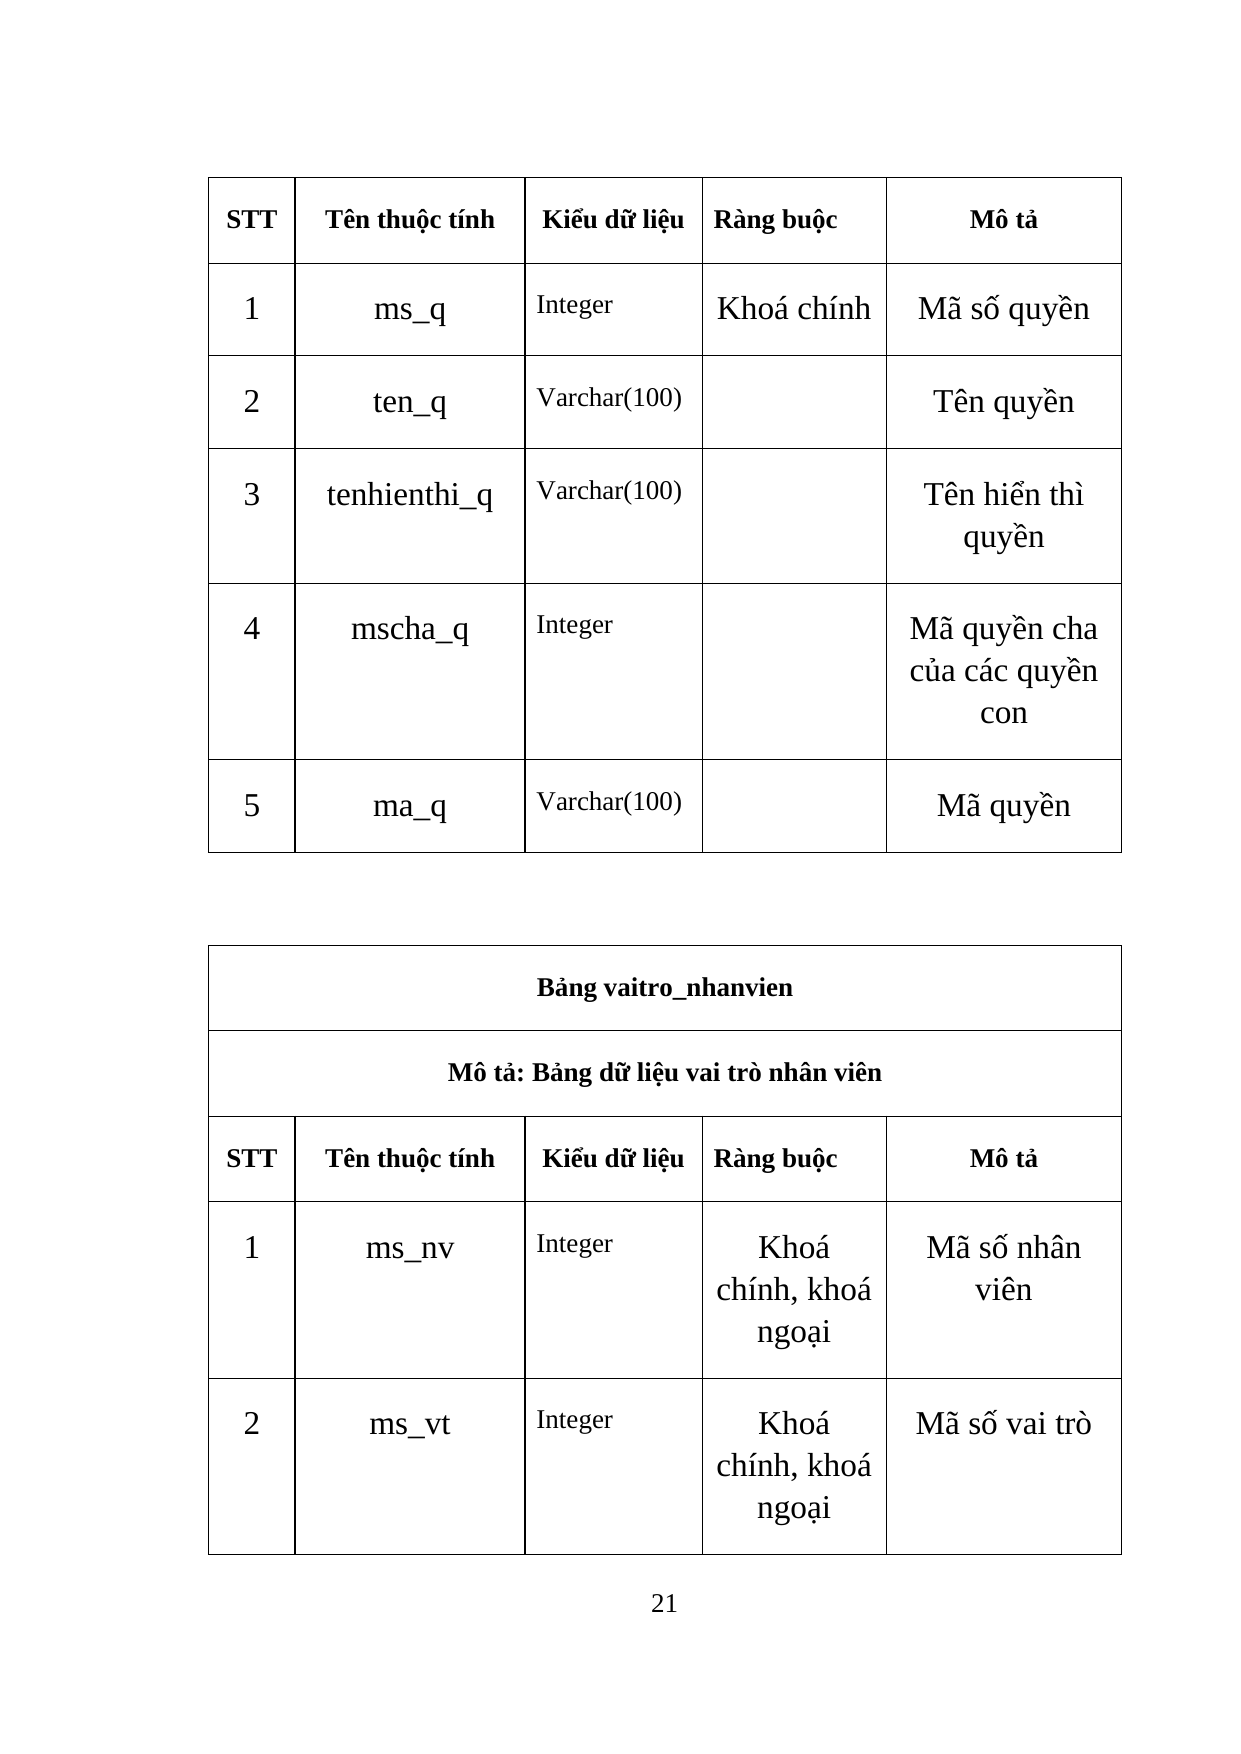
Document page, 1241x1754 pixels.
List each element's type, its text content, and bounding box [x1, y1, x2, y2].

table_cell 3 [209, 449, 294, 582]
table_cell ms_nv [296, 1202, 524, 1377]
table_cell Mã quyền cha của các quyền con [887, 584, 1121, 759]
table_cell Kiểu dữ liệu [526, 178, 702, 262]
table_cell Tên hiển thì quyền [887, 449, 1121, 582]
table_cell Integer [526, 1379, 702, 1554]
table_cell Kiểu dữ liệu [526, 1117, 702, 1201]
table_cell Ràng buộc [703, 1117, 886, 1201]
table_cell 4 [209, 584, 294, 759]
table_cell 1 [209, 264, 294, 355]
table_cell ms_q [296, 264, 524, 355]
table_cell Tên quyền [887, 356, 1121, 448]
table_cell ms_vt [296, 1379, 524, 1554]
table_cell [703, 356, 886, 448]
table_cell Khoá chính, khoá ngoại [703, 1379, 886, 1554]
table_cell Mô tả [887, 178, 1121, 262]
table_cell 2 [209, 1379, 294, 1554]
table_cell STT [209, 1117, 294, 1201]
table_cell Khoá chính [703, 264, 886, 355]
table_cell Varchar(100) [526, 760, 702, 852]
table_cell Mô tả: Bảng dữ liệu vai trò nhân viên [209, 1031, 1121, 1116]
table_cell [703, 449, 886, 582]
table_cell Integer [526, 584, 702, 759]
table_cell Mã quyền [887, 760, 1121, 852]
table_header Bảng vaitro_nhanvien [209, 946, 1121, 1030]
table_cell Tên thuộc tính [296, 178, 524, 262]
table_cell Tên thuộc tính [296, 1117, 524, 1201]
table_cell STT [209, 178, 294, 262]
table_cell Mã số quyền [887, 264, 1121, 355]
table_cell Mã số nhân viên [887, 1202, 1121, 1377]
table_cell Varchar(100) [526, 356, 702, 448]
table_cell [703, 760, 886, 852]
table_cell ma_q [296, 760, 524, 852]
table_cell Mô tả [887, 1117, 1121, 1201]
table_cell Varchar(100) [526, 449, 702, 582]
table_cell mscha_q [296, 584, 524, 759]
table_cell 1 [209, 1202, 294, 1377]
table_cell Mã số vai trò [887, 1379, 1121, 1554]
table_cell Ràng buộc [703, 178, 886, 262]
table_cell [703, 584, 886, 759]
table_cell Khoá chính, khoá ngoại [703, 1202, 886, 1377]
table_cell ten_q [296, 356, 524, 448]
table_cell Integer [526, 264, 702, 355]
table_cell 5 [209, 760, 294, 852]
table_cell tenhienthi_q [296, 449, 524, 582]
table_cell Integer [526, 1202, 702, 1377]
table_cell 2 [209, 356, 294, 448]
